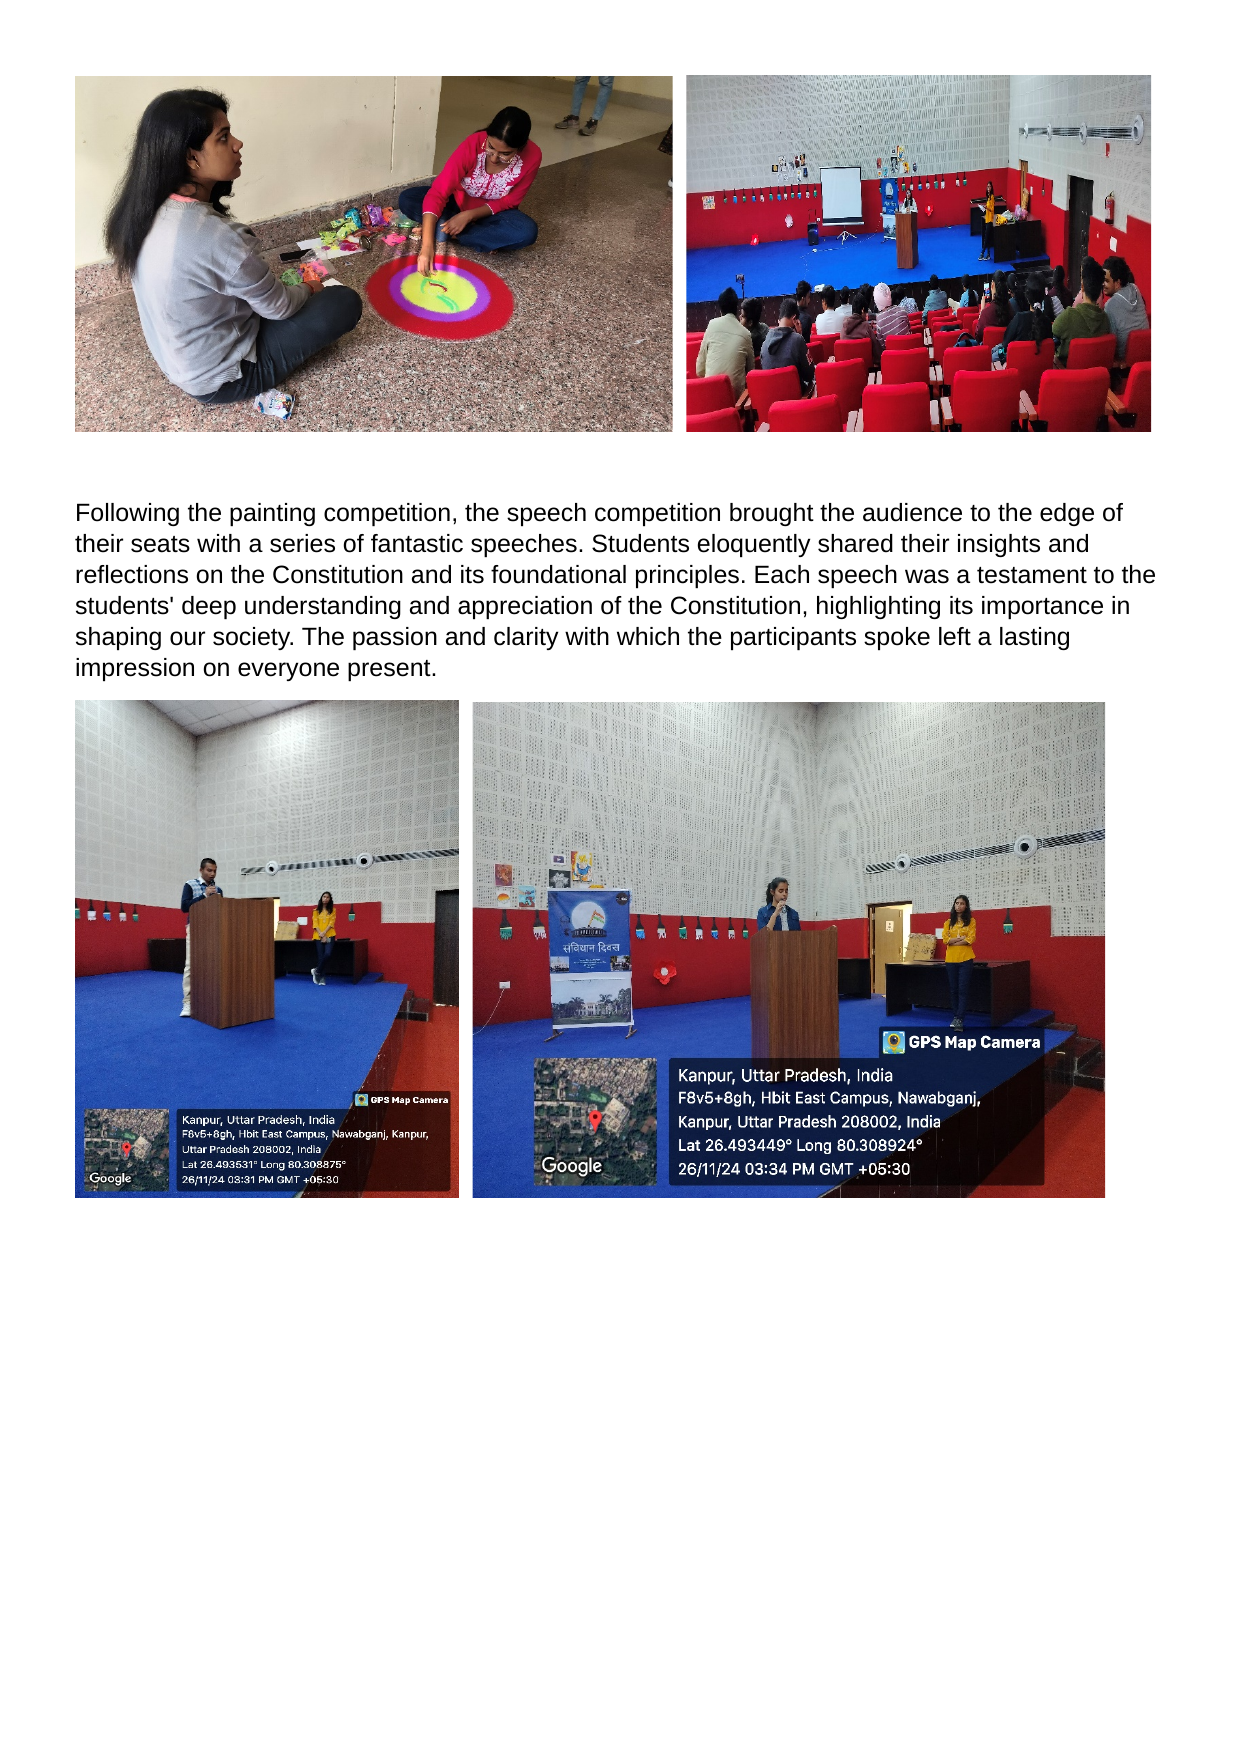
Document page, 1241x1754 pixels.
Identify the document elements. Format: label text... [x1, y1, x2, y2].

picture [75, 700, 459, 1198]
picture [686, 75, 1152, 432]
picture [472, 702, 1105, 1198]
picture [75, 76, 673, 432]
text Following the painting competition, the speech competition brought the audience to the edge of their seats with a series of fantastic speeches. Students eloquently shared their insights and reflections on the Constitution and its foundational principles. Each speech was a testament to the students' deep understanding and appreciation of the Constitution, highlighting its importance in shaping our society. The passion and clarity with which the participants spoke left a lasting impression on everyone present. [75, 498, 1165, 682]
